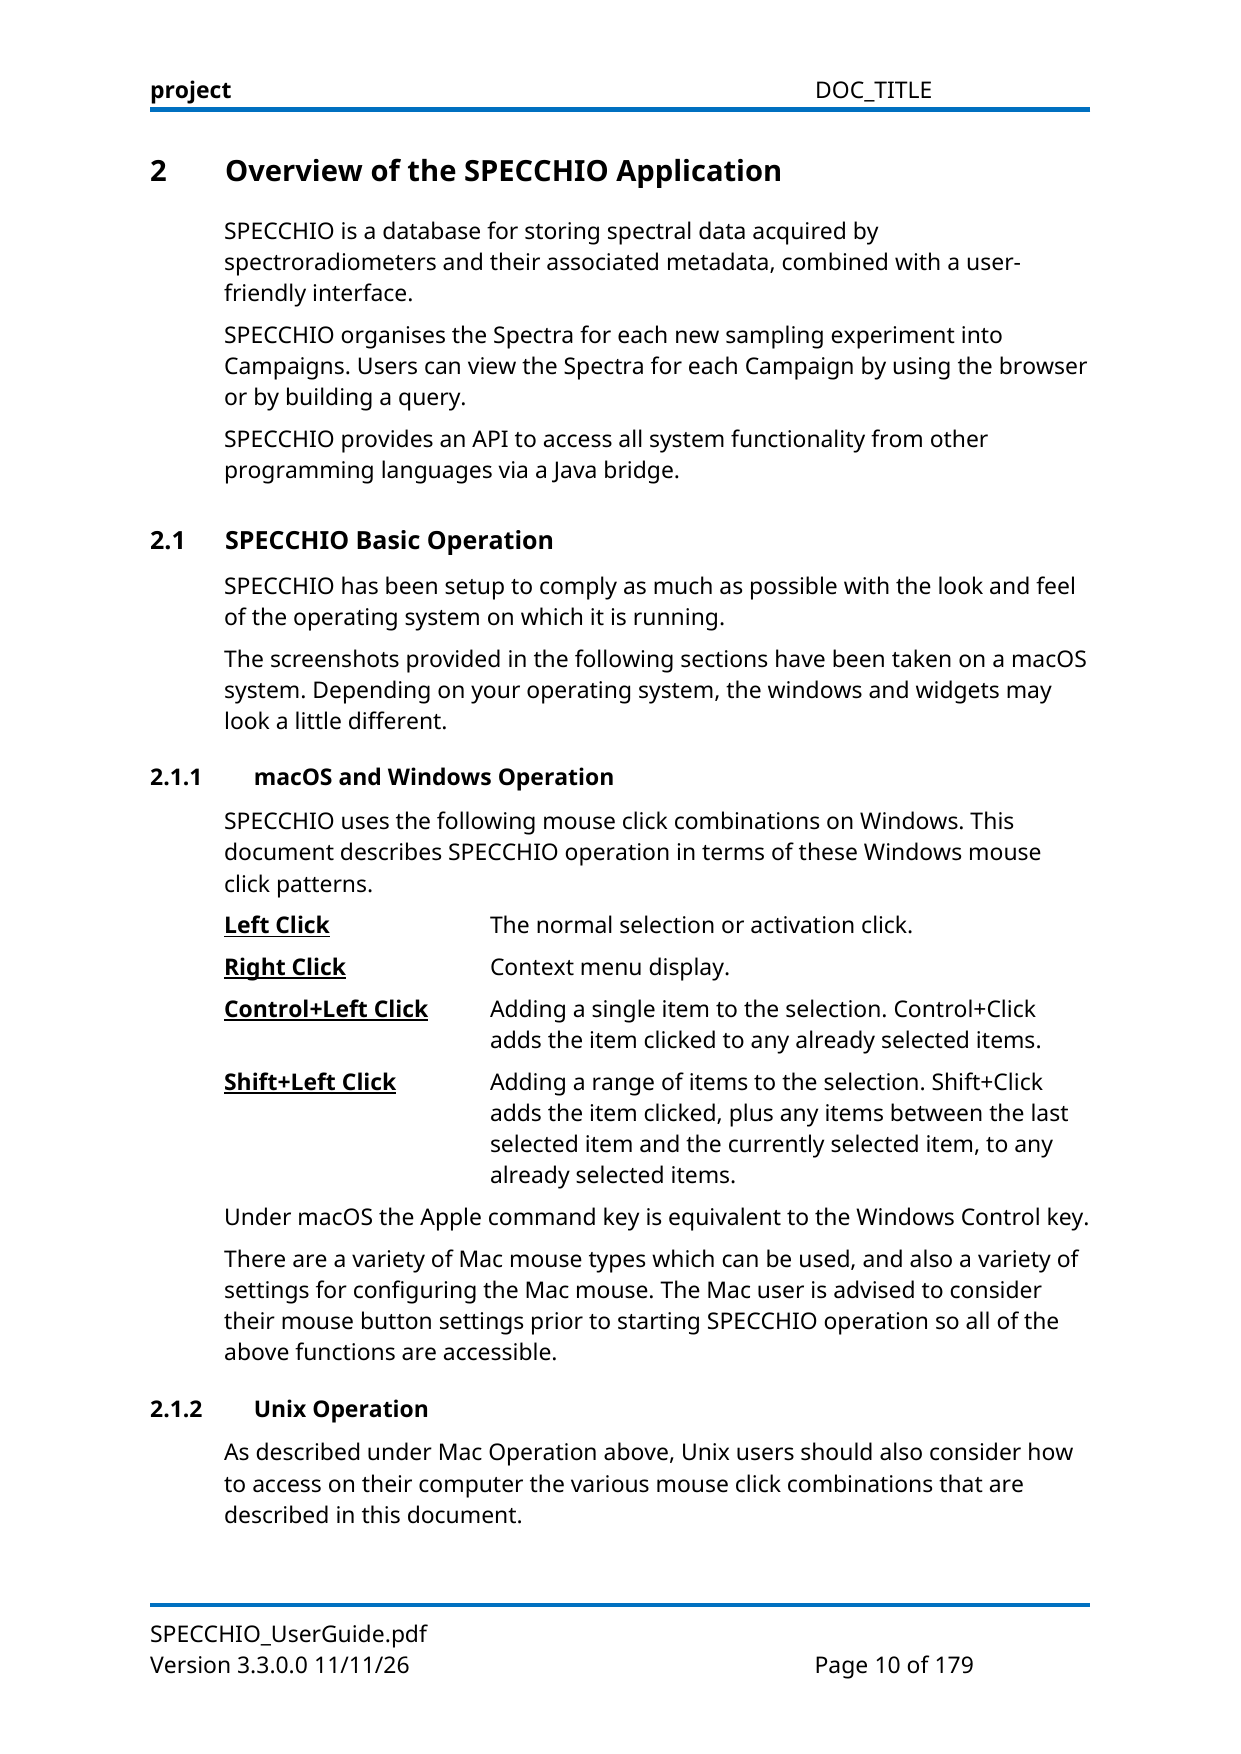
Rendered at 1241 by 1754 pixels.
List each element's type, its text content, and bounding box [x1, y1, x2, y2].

text SPECCHIO is a database for storing spectral data acquired by spectroradiometers and their associated metadata, combined with a user-friendly interface. [224, 215, 1090, 308]
subtitle Overview of the SPECCHIO Application [150, 150, 1090, 190]
text SPECCHIO organises the Spectra for each new sampling experiment into Campaigns. Users can view the Spectra for each Campaign by using the browser or by building a query. [224, 319, 1090, 413]
text Right Click Context menu display. [224, 951, 1090, 982]
subtitle SPECCHIO Basic Operation [150, 523, 1090, 557]
text Shift+Left Click Adding a range of items to the selection. Shift+Click adds the item clicked, plus any items between the last selected item and the currently selected item, to any already selected items. [224, 1065, 1090, 1190]
text The screenshots provided in the following sections have been taken on a macOS system. Depending on your operating system, the windows and widgets may look a little different. [224, 642, 1090, 736]
text Left Click The normal selection or activation click. [224, 909, 1090, 940]
text SPECCHIO provides an API to access all system functionality from other programming languages via a Java bridge. [224, 423, 1090, 486]
text As described under Mac Operation above, Unix users should also consider how to access on their computer the various mouse click combinations that are described in this document. [224, 1436, 1090, 1530]
text SPECCHIO uses the following mouse click combinations on Windows. This document describes SPECCHIO operation in terms of these Windows mouse click patterns. [224, 805, 1090, 899]
text There are a variety of Mac mouse types which can be used, and also a variety of settings for configuring the Mac mouse. The Mac user is advised to consider their mouse button settings prior to starting SPECCHIO operation so all of the above functions are accessible. [224, 1242, 1090, 1367]
text SPECCHIO has been setup to comply as much as possible with the look and feel of the operating system on which it is running. [224, 569, 1090, 632]
text Control+Left Click Adding a single item to the selection. Control+Click adds the item clicked to any already selected items. [224, 992, 1090, 1055]
subtitle Unix Operation [150, 1392, 1090, 1424]
subtitle macOS and Windows Operation [150, 761, 1090, 792]
text Under macOS the Apple command key is equivalent to the Windows Control key. [224, 1201, 1090, 1232]
